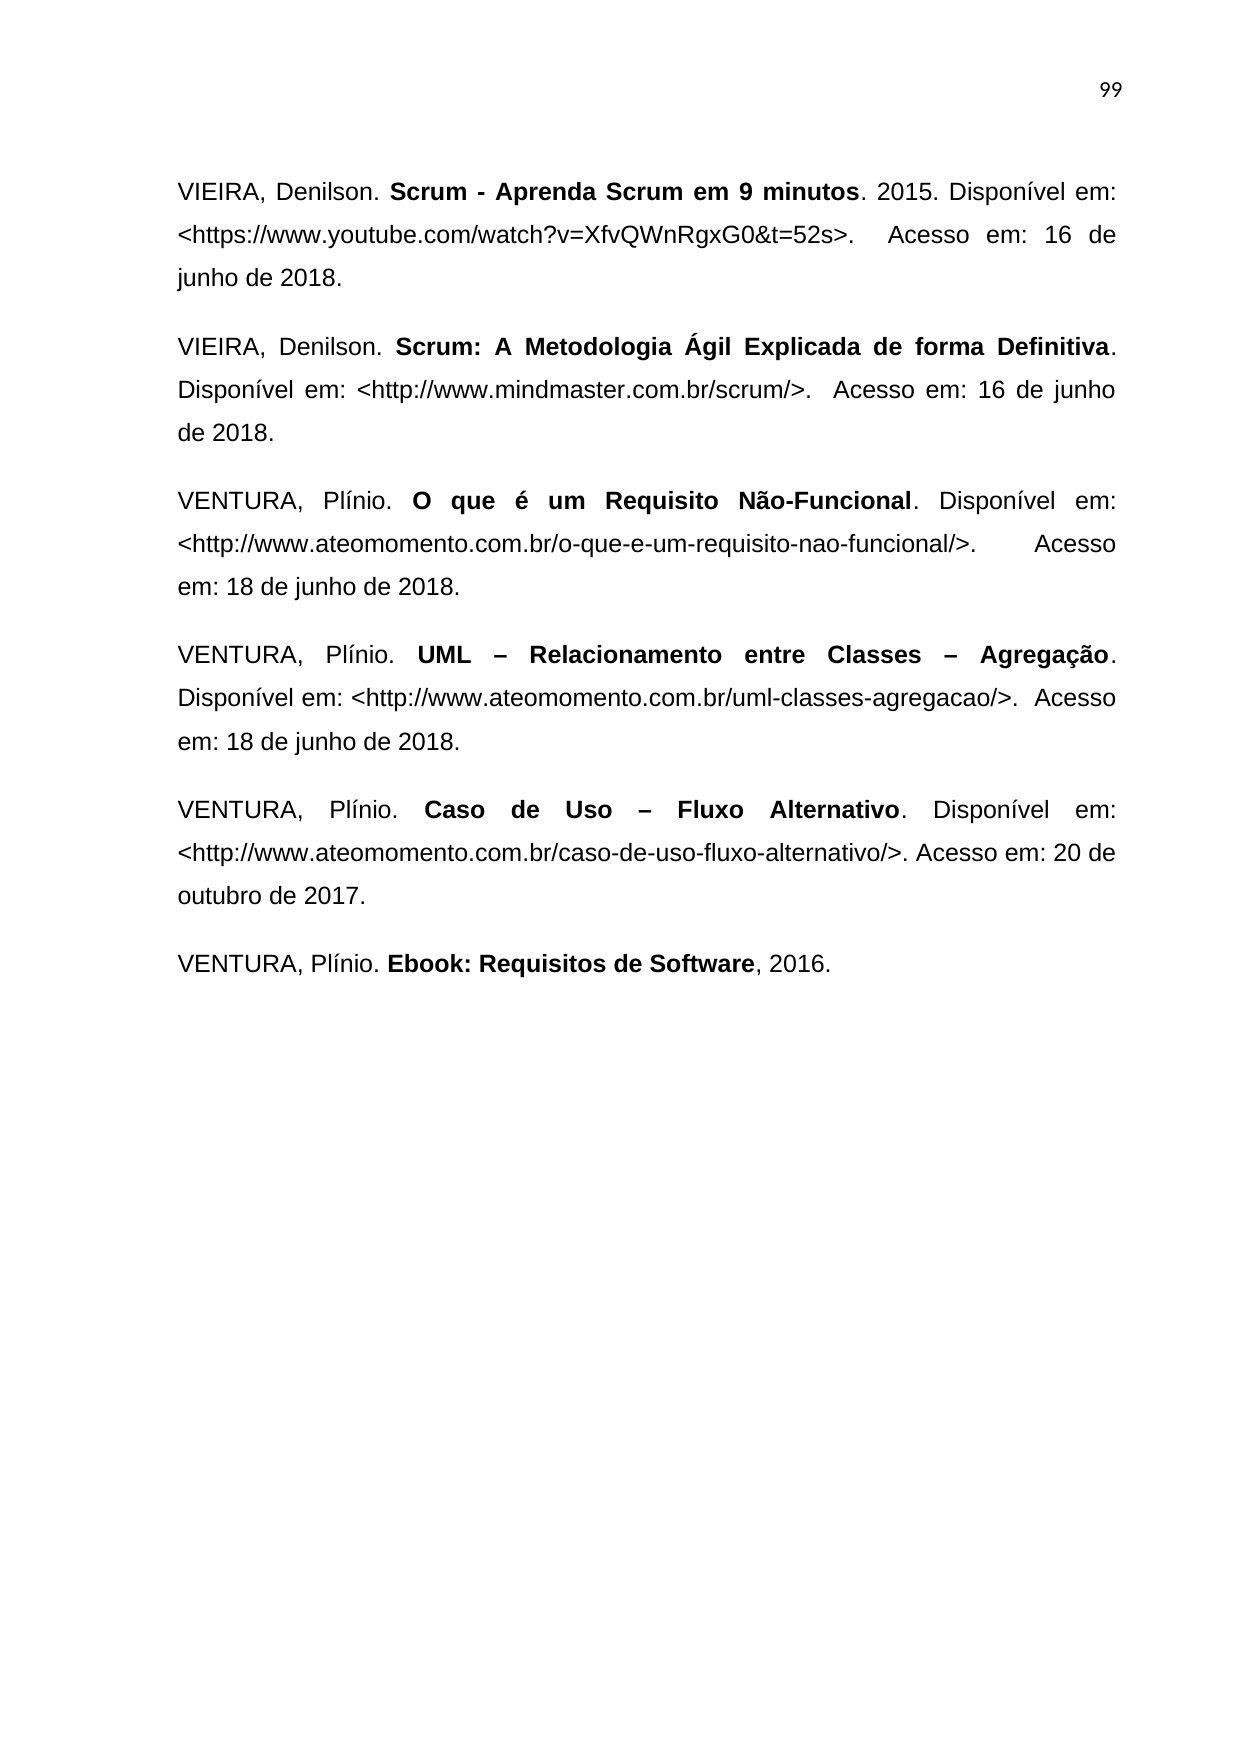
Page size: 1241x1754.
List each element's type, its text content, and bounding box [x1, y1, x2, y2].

text VENTURA, Plínio. UML – Relacionamento entre Classes – Agregação. Disponível em: <http://www.ateomomento.com.br/uml-classes-agregacao/>. Acesso em: 18 de junho de 2018. [177, 640, 1117, 755]
text VENTURA, Plínio. O que é um Requisito Não-Funcional. Disponível em: <http://www.ateomomento.com.br/o-que-e-um-requisito-nao-funcional/>. Acesso em: 18 de junho de 2018. [177, 486, 1117, 601]
text VENTURA, Plínio. Caso de Uso – Fluxo Alternativo. Disponível em: <http://www.ateomomento.com.br/caso-de-uso-fluxo-alternativo/>. Acesso em: 20 de outubro de 2017. [177, 795, 1117, 910]
text VENTURA, Plínio. Ebook: Requisitos de Software, 2016. [177, 949, 1117, 978]
text VIEIRA, Denilson. Scrum - Aprenda Scrum em 9 minutos. 2015. Disponível em: <https://www.youtube.com/watch?v=XfvQWnRgxG0&t=52s>. Acesso em: 16 de junho de 2018. [177, 177, 1117, 292]
text VIEIRA, Denilson. Scrum: A Metodologia Ágil Explicada de forma Definitiva. Disponível em: <http://www.mindmaster.com.br/scrum/>. Acesso em: 16 de junho de 2018. [177, 332, 1117, 447]
